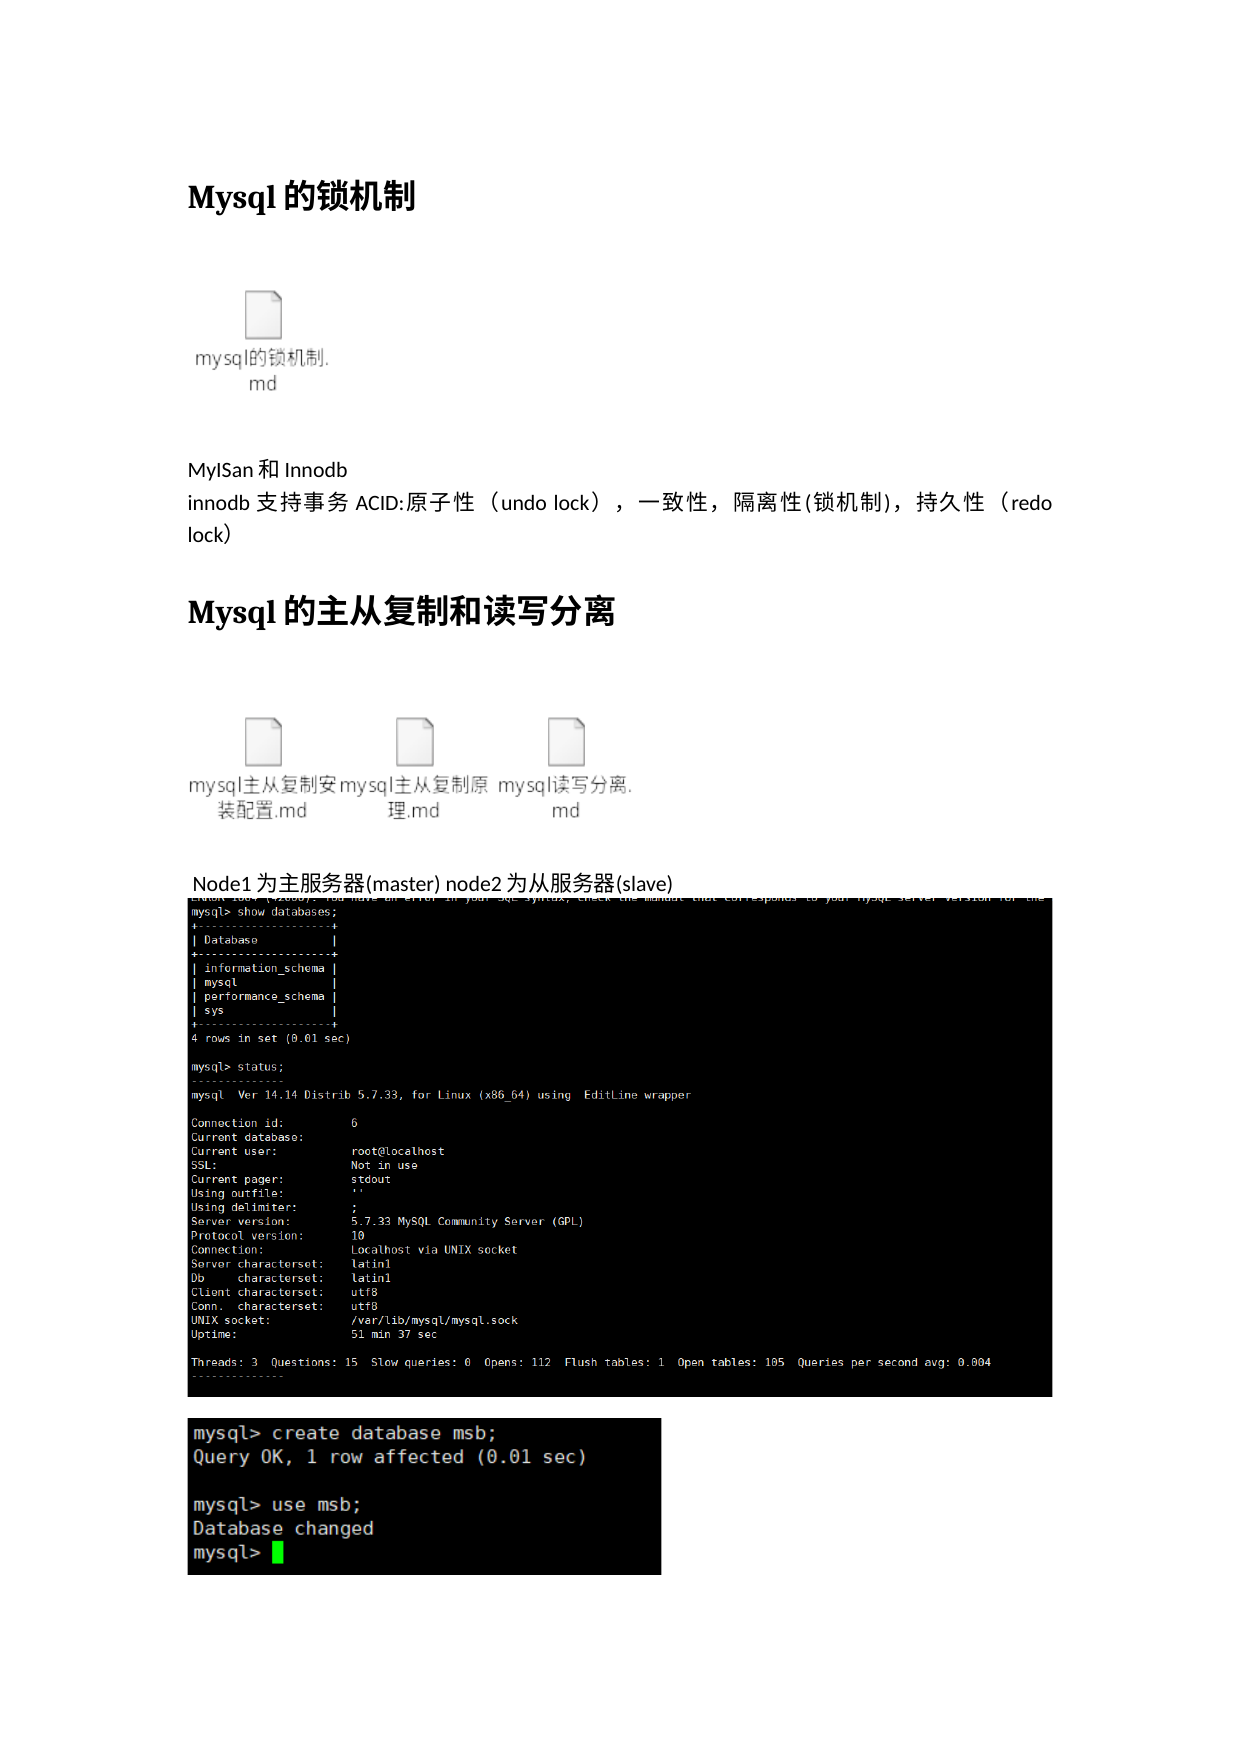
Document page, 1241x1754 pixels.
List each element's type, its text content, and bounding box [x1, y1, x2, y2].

subtitle Mysql的主从复制和读写分离 [187, 576, 1053, 641]
picture [187, 1418, 662, 1575]
text innodb支持事务ACID:原子性（undo lock），一致性，隔离性(锁机制)，持久性（redo lock） [187, 484, 1053, 549]
text MyISan和Innodb [187, 452, 1053, 484]
text Node1为主服务器(master) node2为从服务器(slave) [187, 866, 1053, 898]
picture [187, 898, 1053, 1397]
subtitle Mysql的锁机制 [187, 162, 1053, 227]
